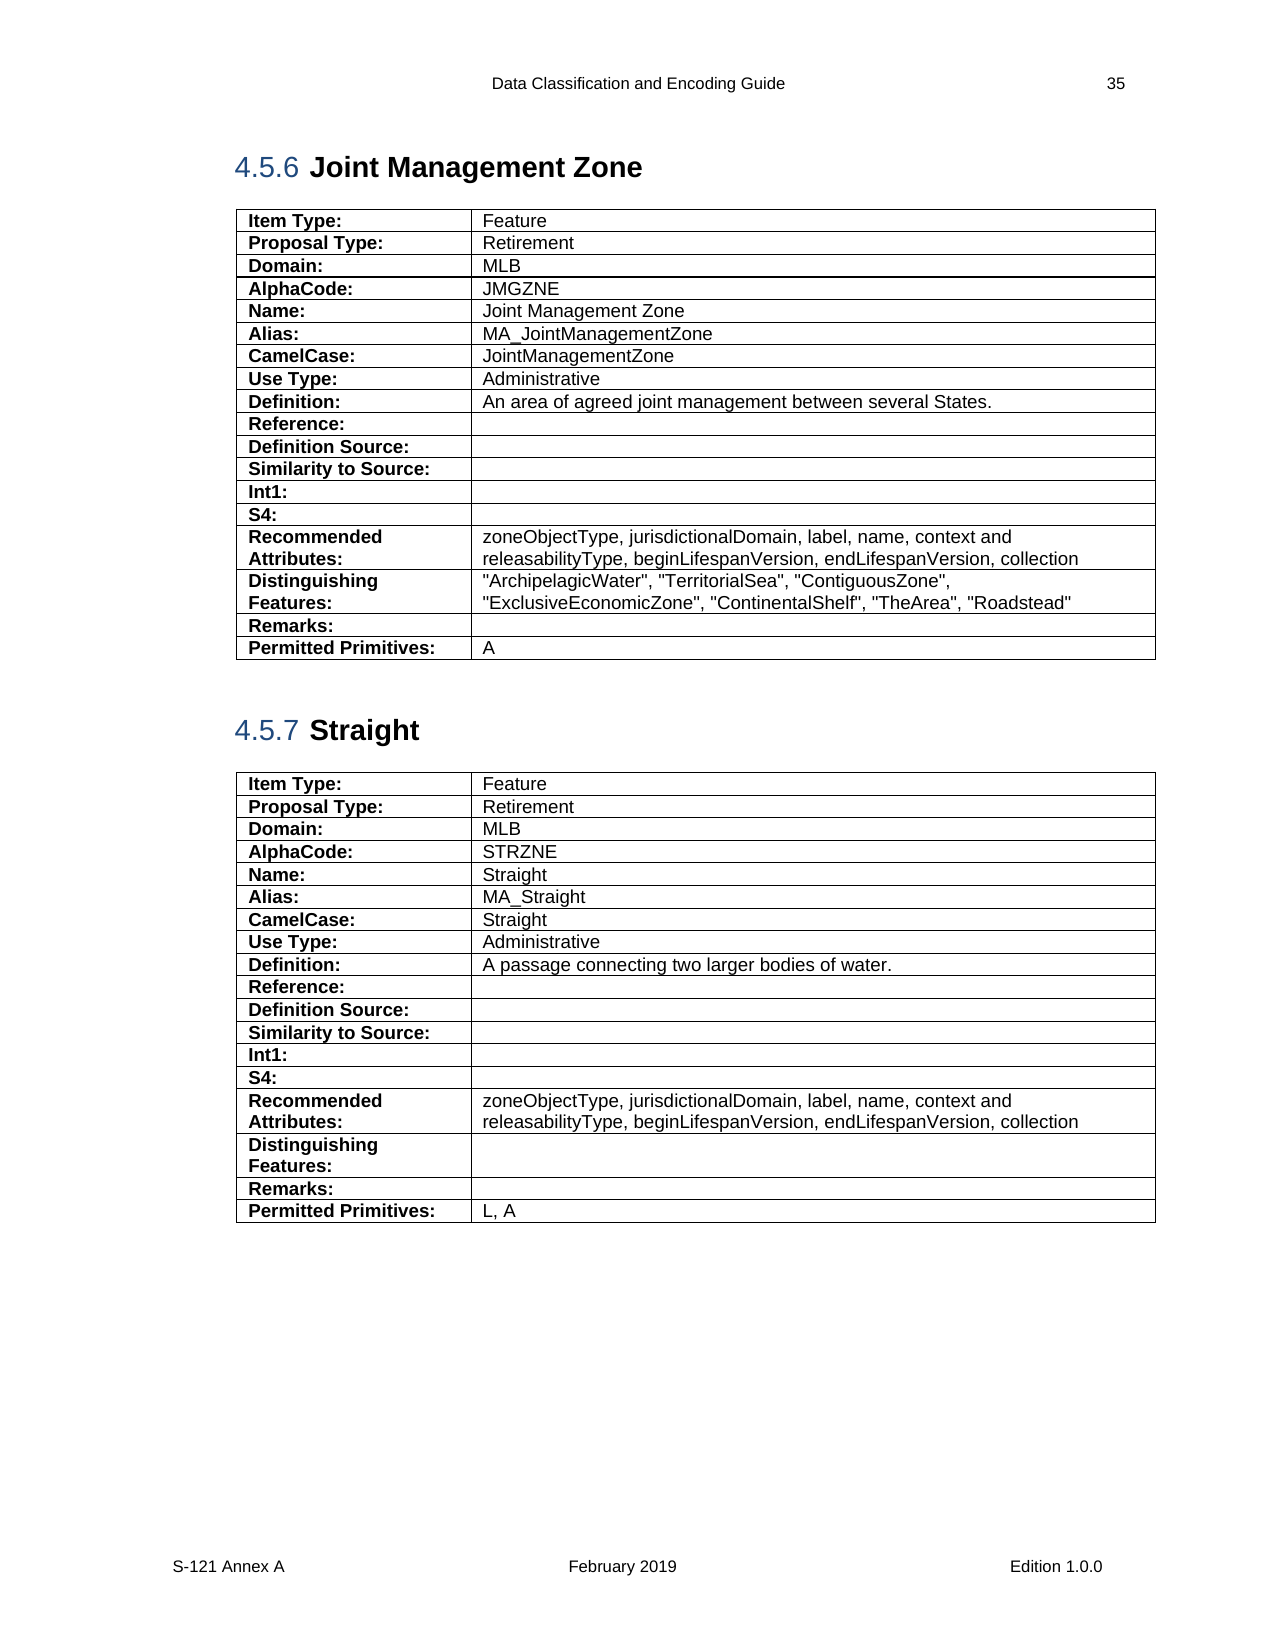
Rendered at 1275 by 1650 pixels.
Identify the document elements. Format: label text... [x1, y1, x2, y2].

table_cell Int1: [237, 1044, 471, 1066]
table_cell Retirement [472, 796, 1155, 817]
table_cell Int1: [237, 481, 471, 502]
table_cell Remarks: [237, 614, 471, 636]
table_cell Retirement [472, 232, 1155, 254]
table_cell Definition: [237, 390, 471, 412]
table_header Feature [472, 773, 1155, 794]
table_cell AlphaCode: [237, 841, 471, 862]
table_cell Use Type: [237, 368, 471, 389]
table_cell Domain: [237, 818, 471, 840]
table_cell [472, 1134, 1155, 1177]
table_cell Proposal Type: [237, 796, 471, 817]
table_cell Alias: [237, 323, 471, 344]
table_cell zoneObjectType, jurisdictionalDomain, label, name, context and releasabilityType, beginLifespanVersion, endLifespanVersion, collection [472, 526, 1155, 569]
table_cell Straight [472, 863, 1155, 885]
table_cell AlphaCode: [237, 278, 471, 299]
table_cell [472, 1178, 1155, 1199]
table_cell JointManagementZone [472, 345, 1155, 367]
table_cell Reference: [237, 976, 471, 998]
table_cell Definition: [237, 954, 471, 975]
table_cell L, A [472, 1200, 1155, 1222]
table_cell Use Type: [237, 931, 471, 953]
table_cell Similarity to Source: [237, 458, 471, 480]
table_cell Recommended Attributes: [237, 526, 471, 569]
table_cell Remarks: [237, 1178, 471, 1199]
table_header Item Type: [237, 773, 471, 794]
table_cell S4: [237, 504, 471, 525]
subtitle Straight [234, 713, 1125, 747]
table_header Item Type: [237, 210, 471, 231]
table_cell Administrative [472, 368, 1155, 389]
table_cell Name: [237, 300, 471, 322]
table_cell [472, 458, 1155, 480]
table_cell S4: [237, 1067, 471, 1088]
table_cell MA_JointManagementZone [472, 323, 1155, 344]
table_cell [472, 1022, 1155, 1043]
table_header Feature [472, 210, 1155, 231]
table_cell CamelCase: [237, 909, 471, 930]
table_cell [472, 614, 1155, 636]
table_cell Definition Source: [237, 436, 471, 457]
table_cell [472, 976, 1155, 998]
table_cell Straight [472, 909, 1155, 930]
table_cell Alias: [237, 886, 471, 907]
table_cell JMGZNE [472, 278, 1155, 299]
table_cell Permitted Primitives: [237, 1200, 471, 1222]
subtitle Joint Management Zone [234, 150, 1125, 183]
table_cell An area of agreed joint management between several States. [472, 390, 1155, 412]
table_cell Recommended Attributes: [237, 1089, 471, 1132]
table_cell [472, 999, 1155, 1021]
table_cell A [472, 637, 1155, 658]
table_cell MA_Straight [472, 886, 1155, 907]
table_cell Administrative [472, 931, 1155, 953]
table_cell Proposal Type: [237, 232, 471, 254]
table_cell zoneObjectType, jurisdictionalDomain, label, name, context and releasabilityType, beginLifespanVersion, endLifespanVersion, collection [472, 1089, 1155, 1132]
table_cell Similarity to Source: [237, 1022, 471, 1043]
table_cell [472, 1067, 1155, 1088]
table_cell [472, 481, 1155, 502]
table_cell "ArchipelagicWater", "TerritorialSea", "ContiguousZone", "ExclusiveEconomicZone", "ContinentalShelf", "TheArea", "Roadstead" [472, 570, 1155, 613]
table_cell [472, 504, 1155, 525]
table_cell A passage connecting two larger bodies of water. [472, 954, 1155, 975]
table_cell [472, 413, 1155, 434]
table_cell MLB [472, 818, 1155, 840]
table_cell CamelCase: [237, 345, 471, 367]
table_cell Distinguishing Features: [237, 1134, 471, 1177]
table_cell Domain: [237, 255, 471, 276]
table_cell Joint Management Zone [472, 300, 1155, 322]
table_cell [472, 1044, 1155, 1066]
table_cell Reference: [237, 413, 471, 434]
table_cell Permitted Primitives: [237, 637, 471, 658]
table_cell [472, 436, 1155, 457]
table_cell Definition Source: [237, 999, 471, 1021]
table_cell MLB [472, 255, 1155, 276]
table_cell Distinguishing Features: [237, 570, 471, 613]
table_cell Name: [237, 863, 471, 885]
table_cell STRZNE [472, 841, 1155, 862]
